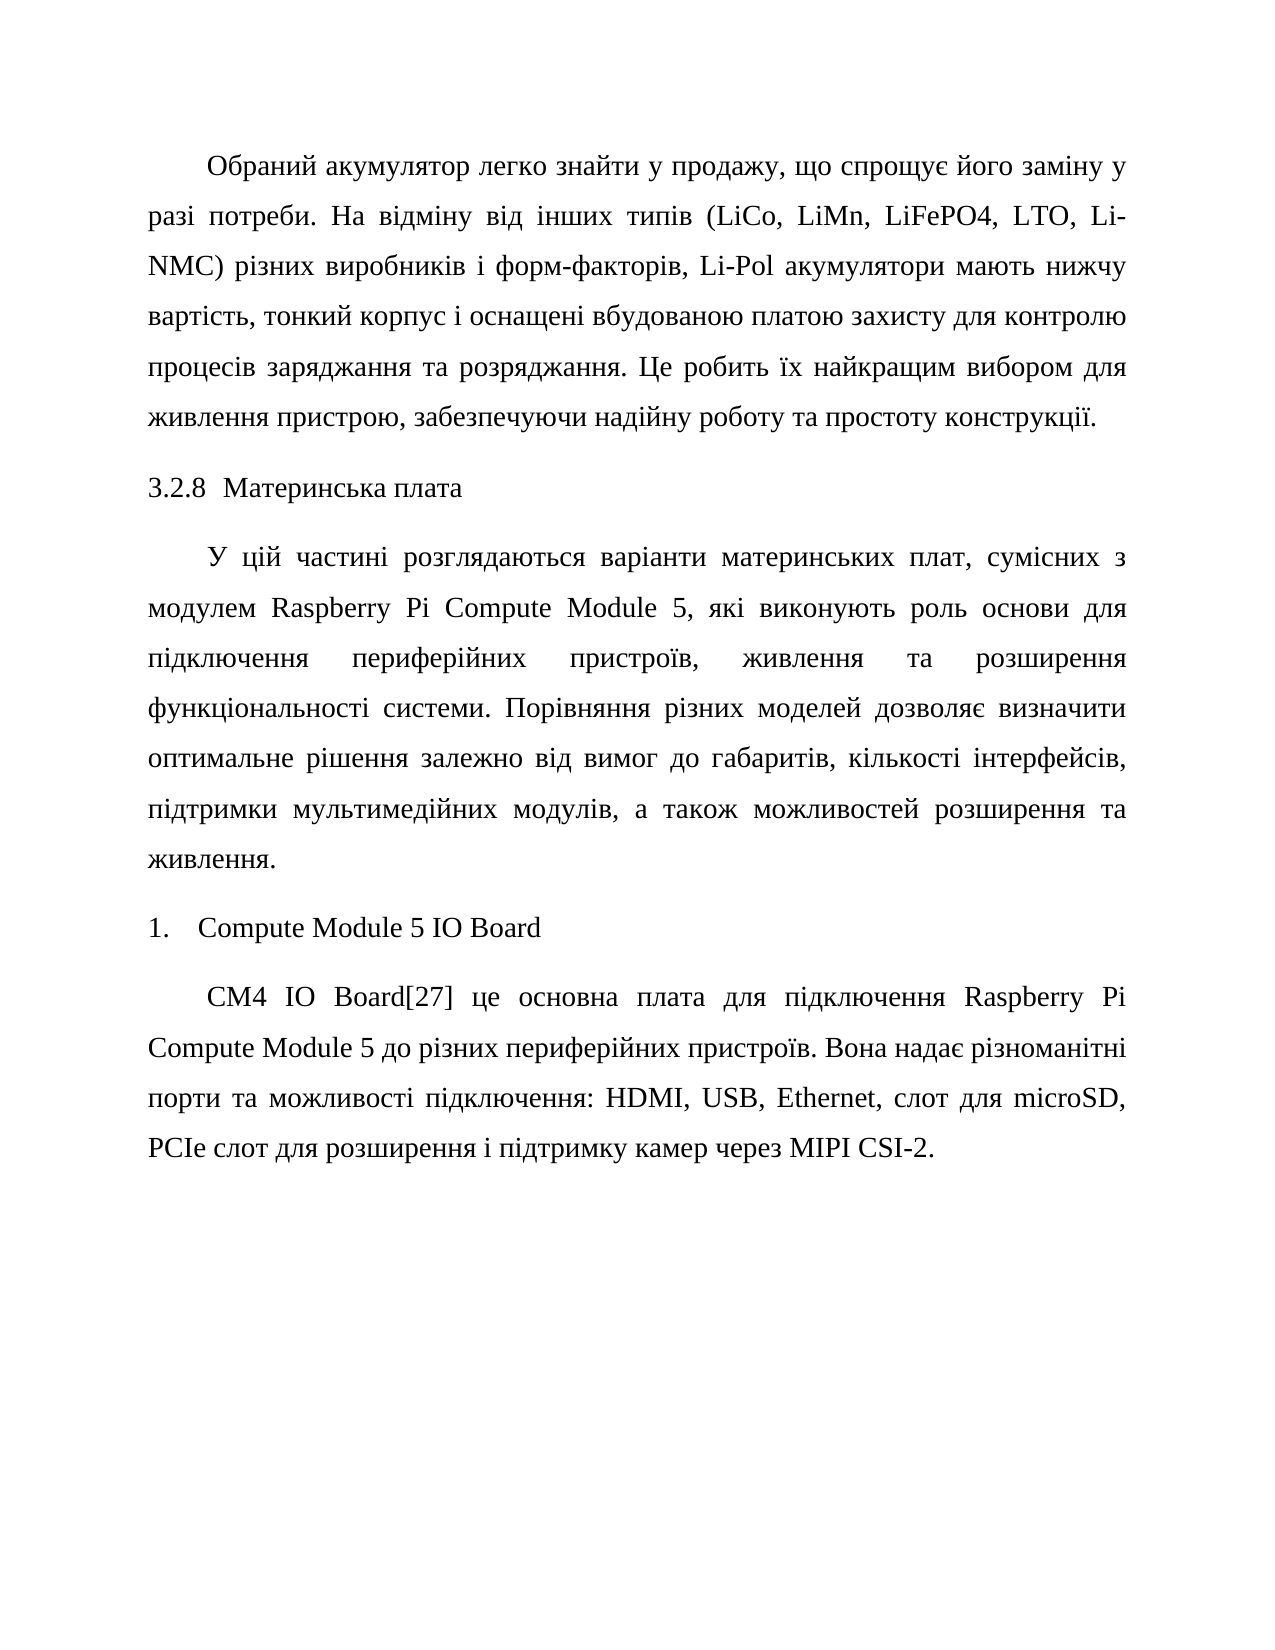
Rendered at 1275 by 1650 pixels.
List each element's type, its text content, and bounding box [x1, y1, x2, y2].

list Compute Module 5 IO Board [148, 910, 1127, 944]
text Обраний акумулятор легко знайти у продажу, що спрощує його заміну у разі потреби. На відміну від інших типів (LiCo, LiMn, LiFePO4, LTO, Li-NMC) різних виробників і форм-факторів, Li-Pol акумулятори мають нижчу вартість, тонкий корпус і оснащені вбудованою платою захисту для контролю процесів заряджання та розряджання. Це робить їх найкращим вибором для живлення пристрою, забезпечуючи надійну роботу та простоту конструкції. [148, 148, 1127, 433]
subtitle Материнська плата [148, 470, 1127, 504]
text CM4 IO Board[27] це основна плата для підключення Raspberry Pi Compute Module 5 до різних периферійних пристроїв. Вона надає різноманітні порти та можливості підключення: HDMI, USB, Ethernet, слот для microSD, PCIe слот для розширення і підтримку камер через MIPI CSI-2. [148, 979, 1127, 1164]
text У цій частині розглядаються варіанти материнських плат, сумісних з модулем Raspberry Pi Compute Module 5, які виконують роль основи для підключення периферійних пристроїв, живлення та розширення функціональності системи. Порівняння різних моделей дозволяє визначити оптимальне рішення залежно від вимог до габаритів, кількості інтерфейсів, підтримки мультимедійних модулів, а також можливостей розширення та живлення. [148, 539, 1127, 875]
